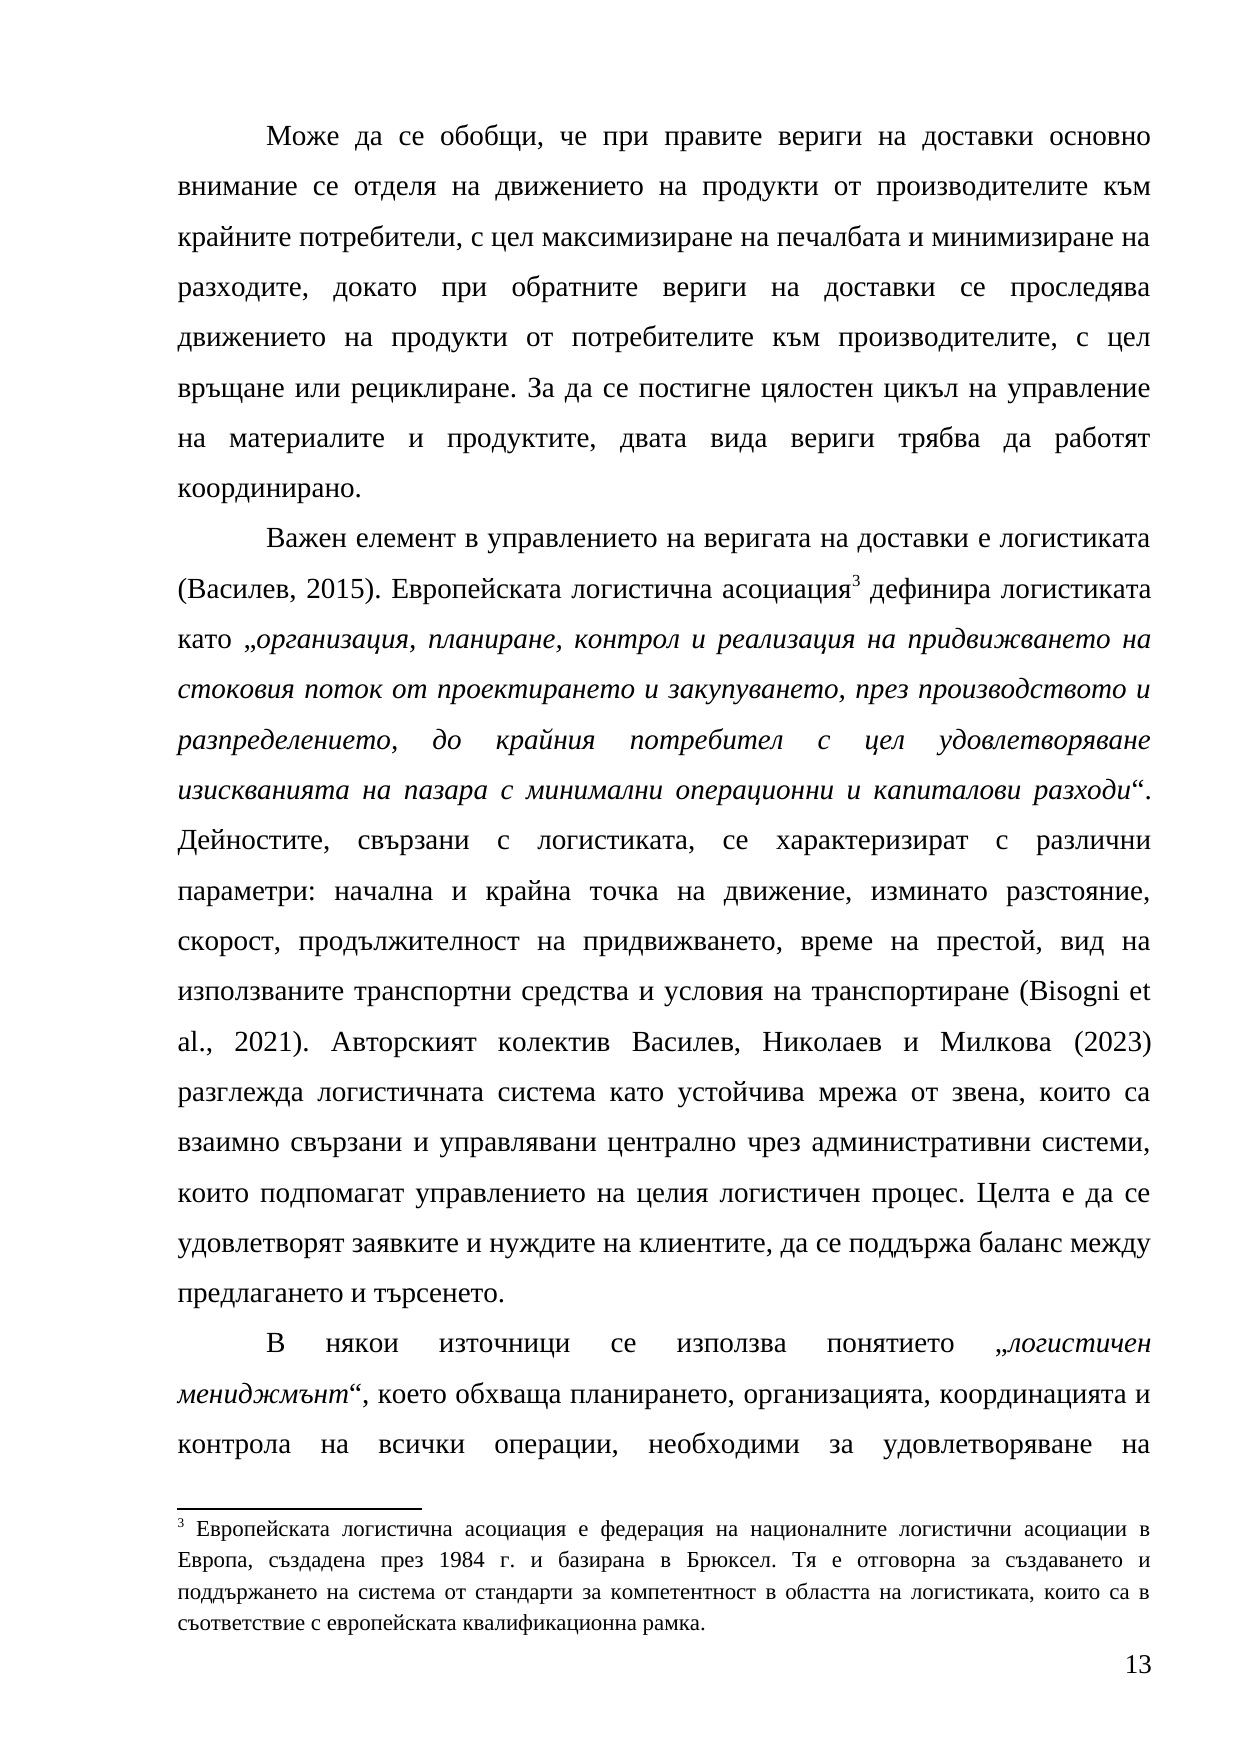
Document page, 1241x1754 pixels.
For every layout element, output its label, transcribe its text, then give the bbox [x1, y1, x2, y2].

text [177, 1326, 1152, 1460]
text Може да се обобщи, че при правите вериги на доставки основно внимание се отделя на движението на продукти от производителите към крайните потребители, с цел максимизиране на печалбата и минимизиране на разходите, докато при обратните вериги на доставки се проследява движението на продукти от потребителите към производителите, с цел връщане или рециклиране. За да се постигне цялостен цикъл на управление на материалите и продуктите, двата вида вериги трябва да работят координирано. [177, 118, 1152, 504]
text Важен елемент в управлението на веригата на доставки е логистиката (Василев, 2015). Европейската логистична асоциация дефинира логистиката като „организация, планиране, контрол и реализация на придвижването на стоковия поток от проектирането и закупуването, през производството и разпределението, до крайния потребител с цел удовлетворяване изискванията на пазара с минимални операционни и капиталови разходи“. Дейностите, свързани с логистиката, се характеризират с различни параметри: начална и крайна точка на движение, изминато разстояние, скорост, продължителност на придвижването, време на престой, вид на използваните транспортни средства и условия на транспортиране (Bisogni et al., 2021). Авторският колектив Василев, Николаев и Милкова (2023) разглежда логистичната система като устойчива мрежа от звена, които са взаимно свързани и управлявани централно чрез административни системи, които подпомагат управлението на целия логистичен процес. Целта е да се удовлетворят заявките и нуждите на клиентите, да се поддържа баланс между предлагането и търсенето. [177, 521, 1152, 1309]
